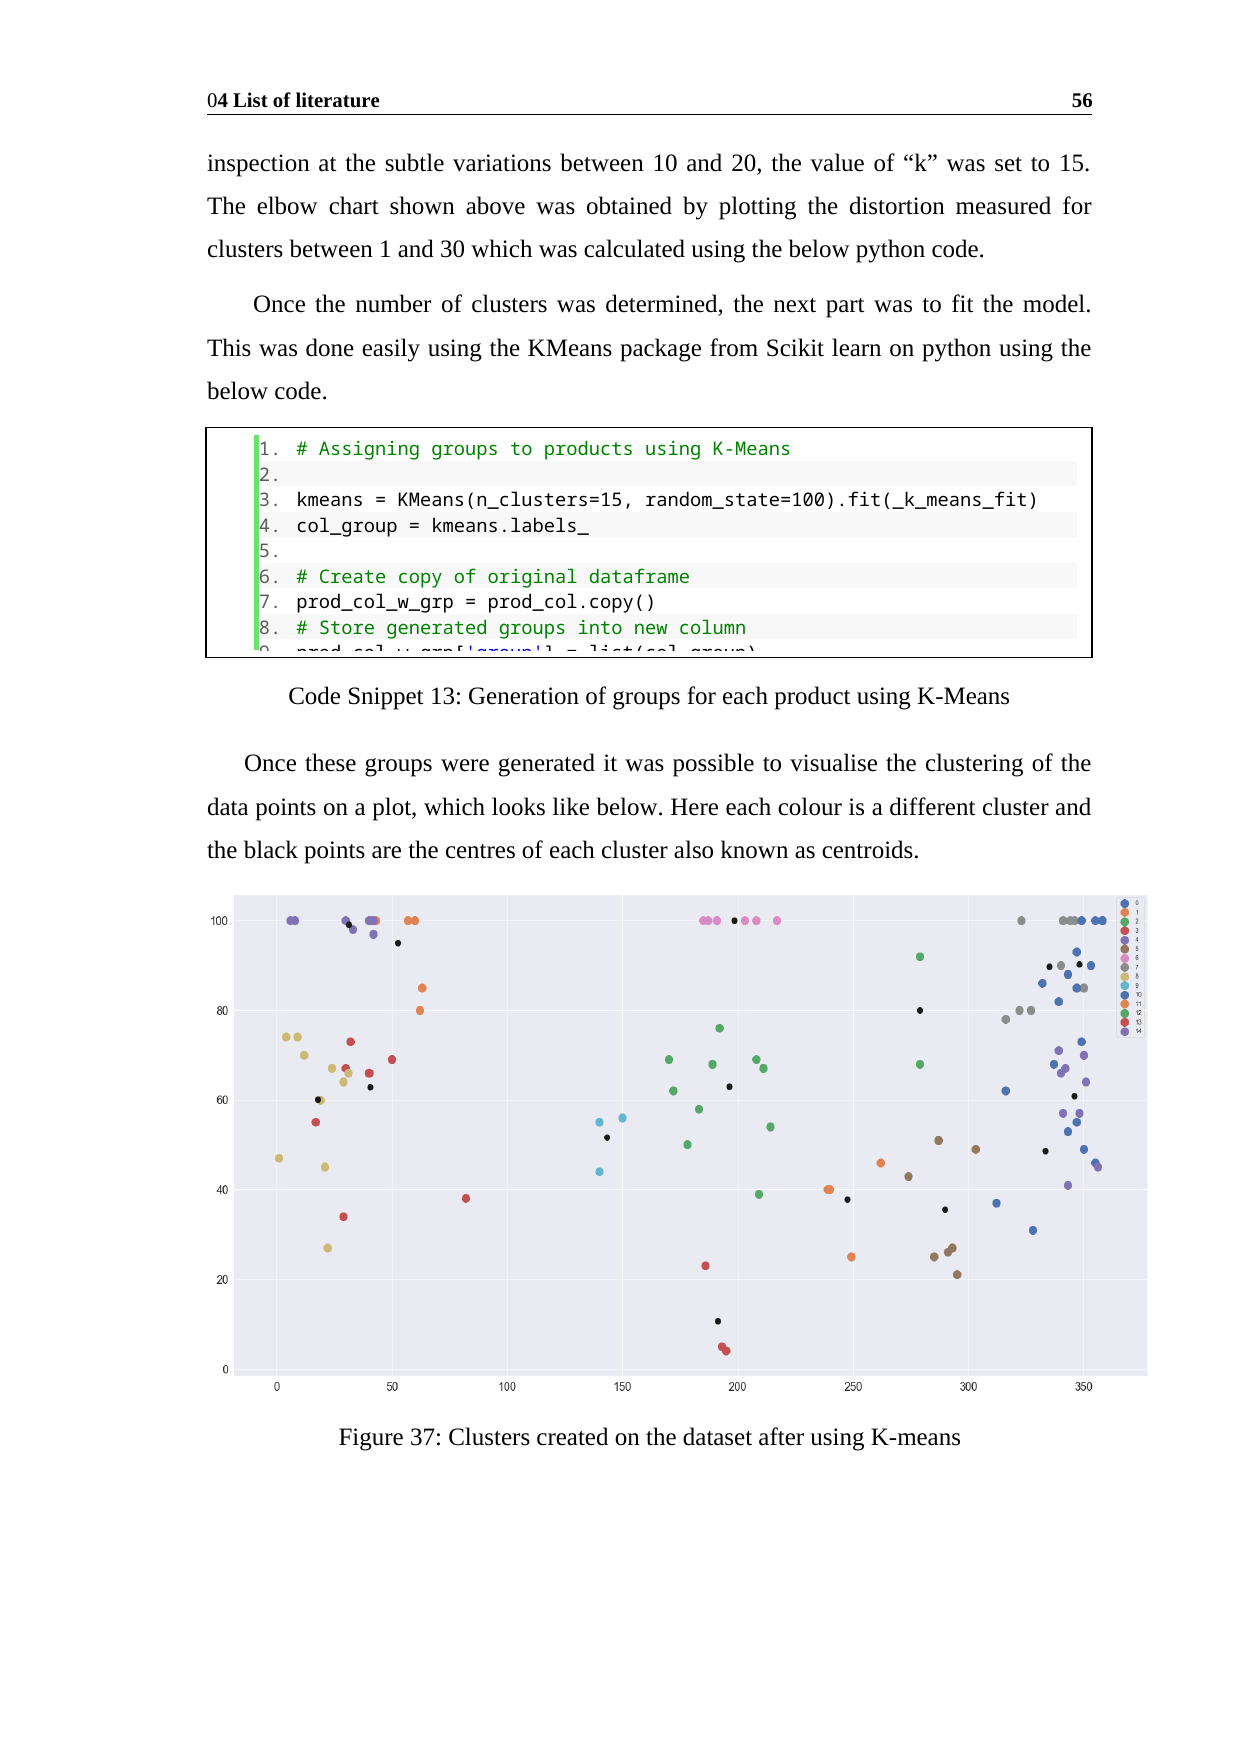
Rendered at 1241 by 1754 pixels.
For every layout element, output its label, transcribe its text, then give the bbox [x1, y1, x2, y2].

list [207, 148, 1092, 263]
list Once the number of clusters was determined, the next part was to fit the model. This was done easily using the KMeans package from Scikit learn on python using the below code. [207, 289, 1092, 404]
text Figure 37: Clusters created on the dataset after using K-means [207, 1422, 1092, 1451]
text Once these groups were generated it was possible to visualise the clustering of the data points on a plot, which looks like below. Here each colour is a different cluster and the black points are the centres of each cluster also known as centroids. [207, 722, 1092, 863]
picture [206, 890, 1151, 1397]
